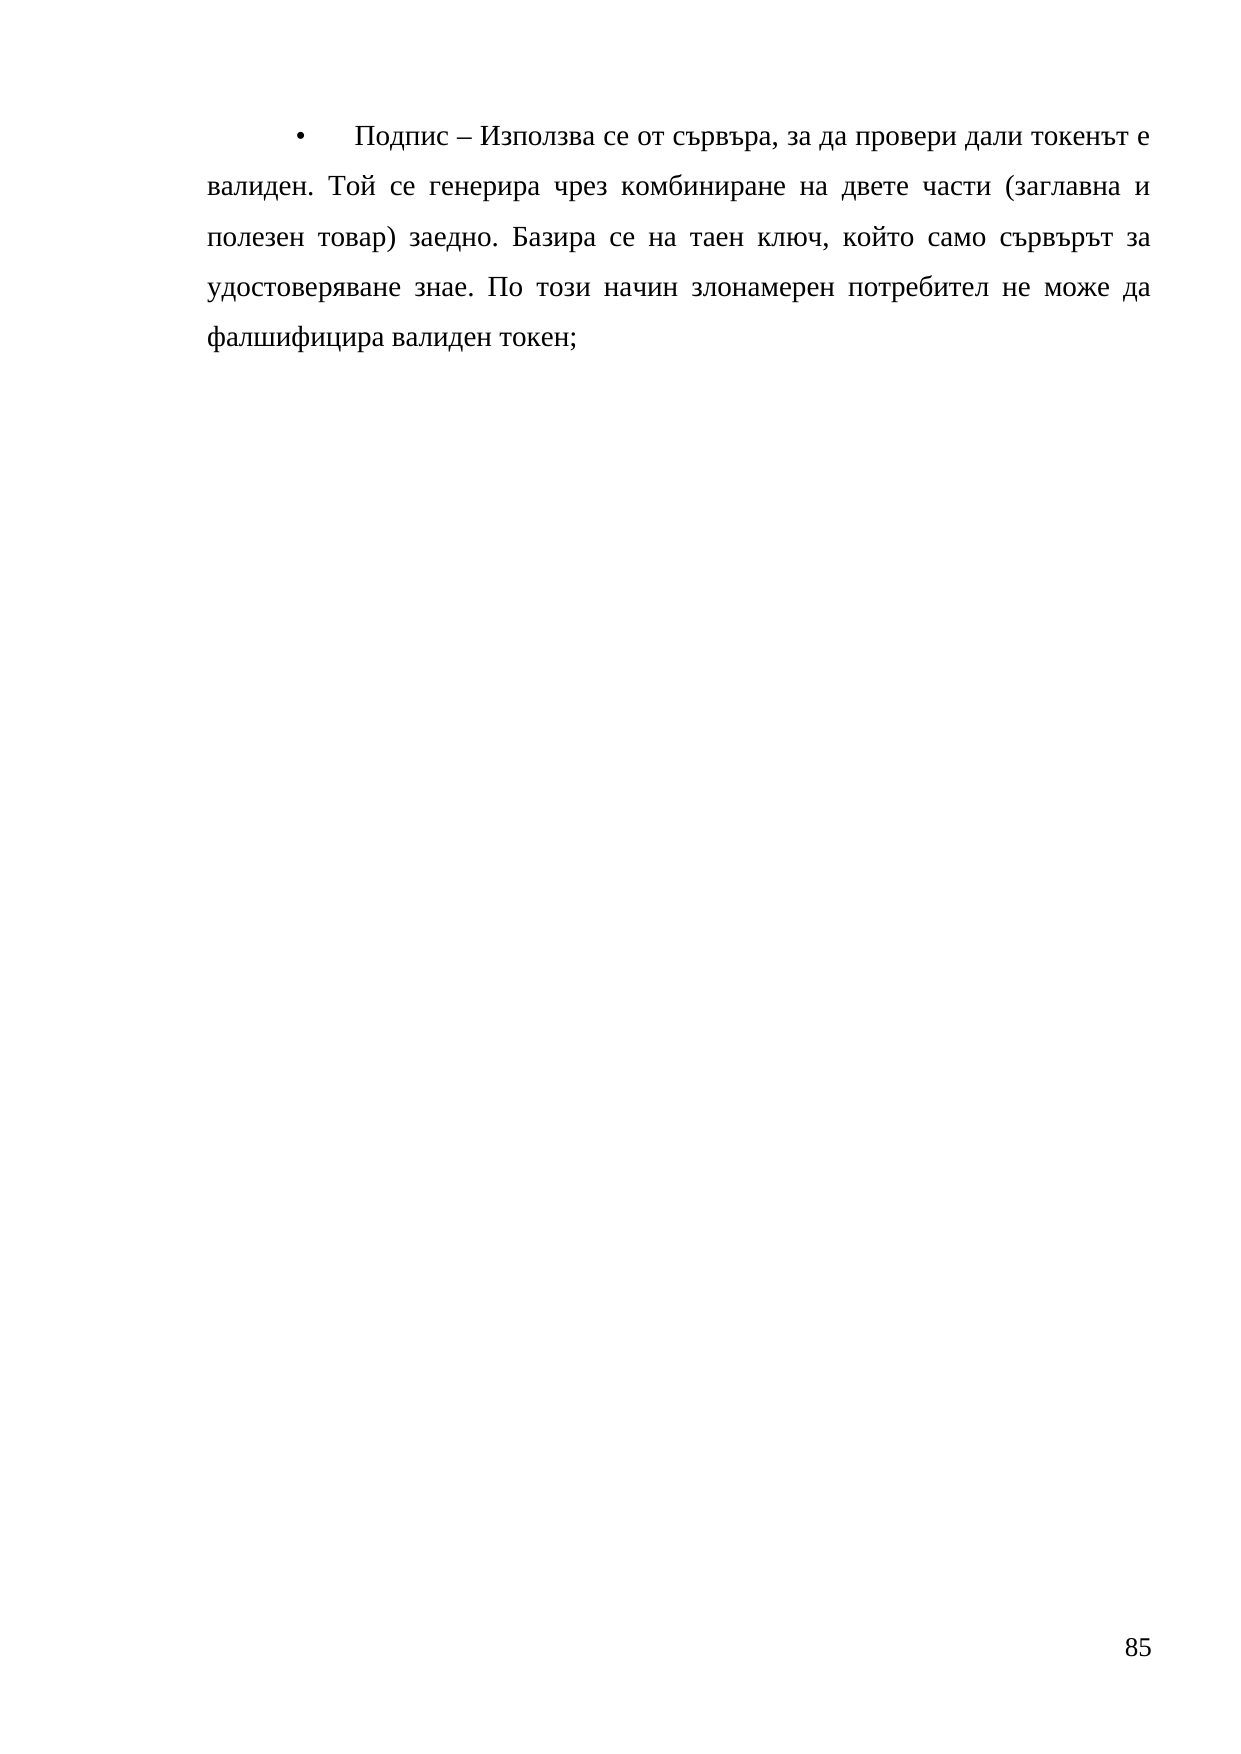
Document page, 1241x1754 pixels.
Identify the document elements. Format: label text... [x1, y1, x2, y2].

text • Подпис – Използва се от сървъра, за да провери дали токенът е валиден. Той се генерира чрез комбиниране на двете части (заглавна и полезен товар) заедно. Базира се на таен ключ, който само сървърът за удостоверяване знае. По този начин злонамерен потребител не може да фалшифицира валиден токен; [207, 118, 1152, 353]
